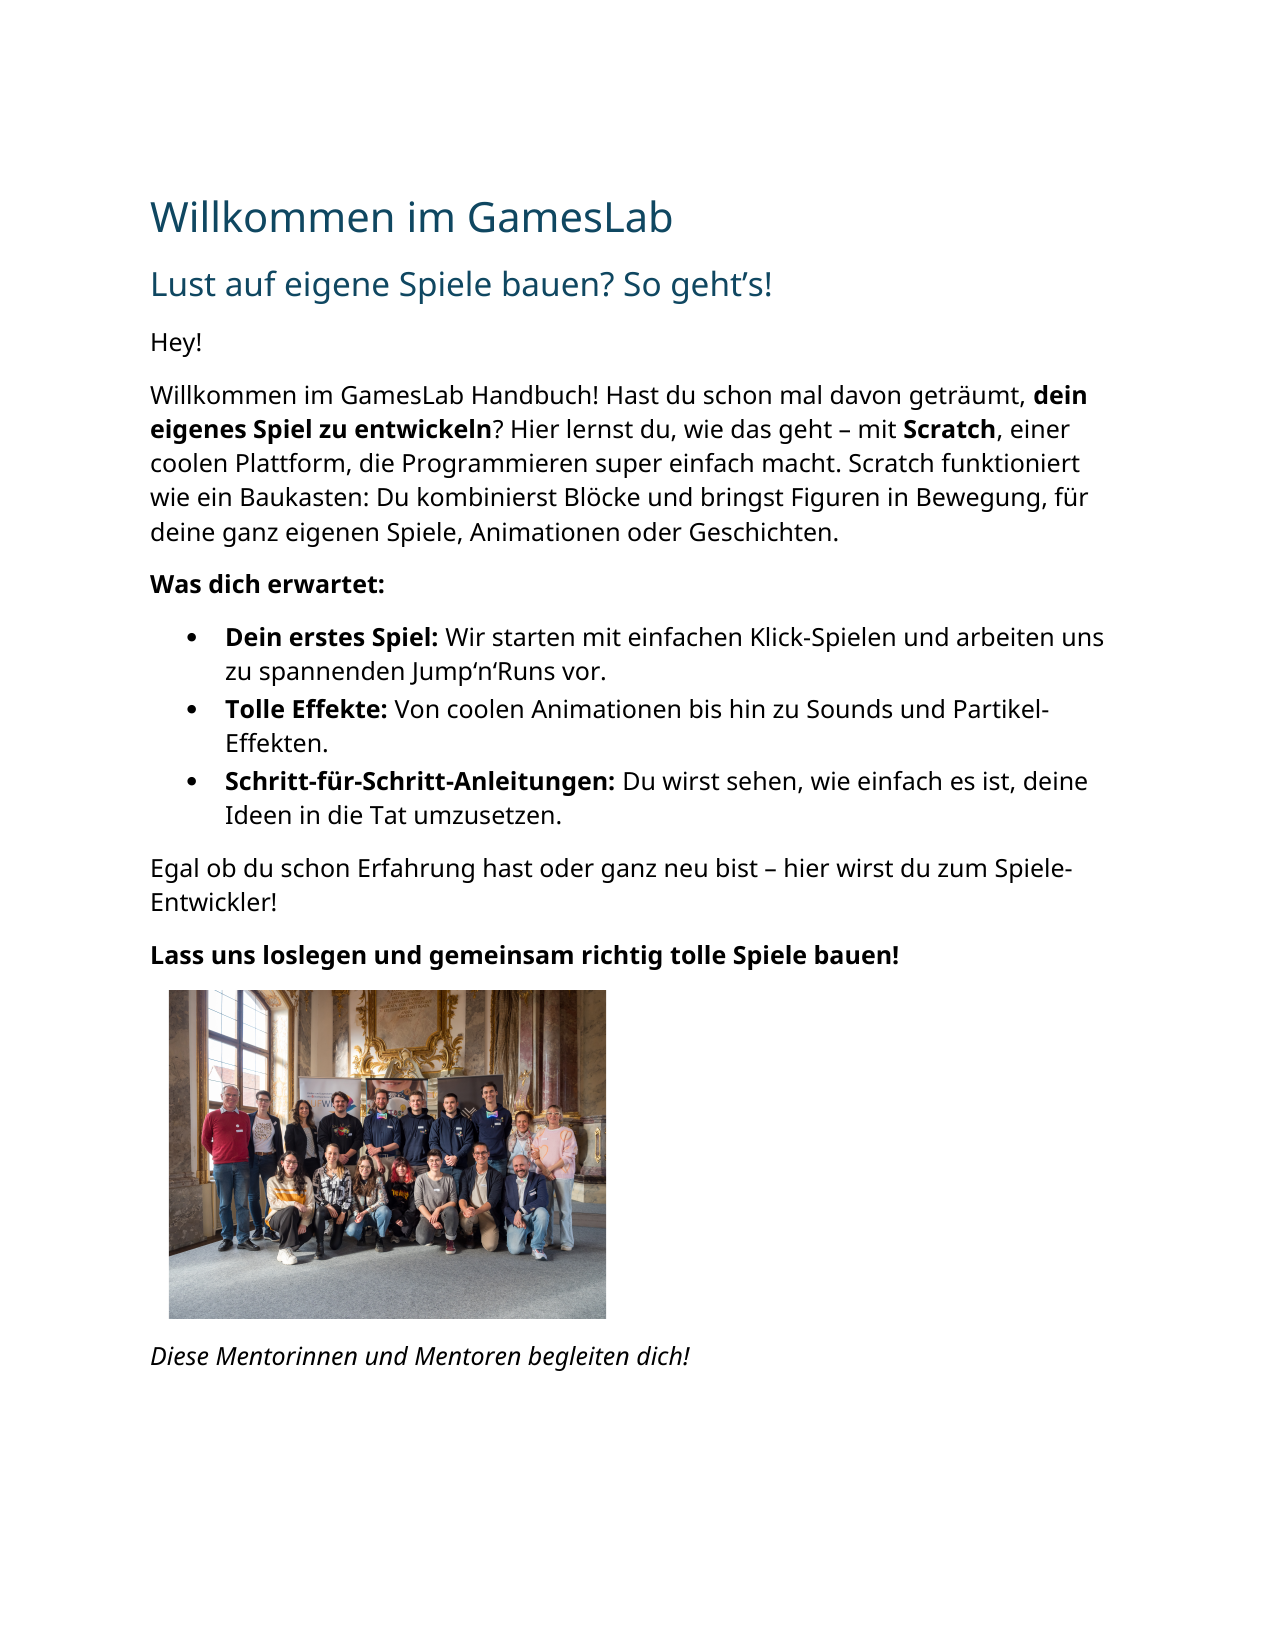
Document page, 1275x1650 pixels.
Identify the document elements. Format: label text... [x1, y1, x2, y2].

text Lass uns loslegen und gemeinsam richtig tolle Spiele bauen! [150, 937, 1125, 971]
text Willkommen im GamesLab Handbuch! Hast du schon mal davon geträumt, dein eigenes Spiel zu entwickeln? Hier lernst du, wie das geht – mit Scratch, einer coolen Plattform, die Programmieren super einfach macht. Scratch funktioniert wie ein Baukasten: Du kombinierst Blöcke und bringst Figuren in Bewegung, für deine ganz eigenen Spiele, Animationen oder Geschichten. [150, 378, 1125, 548]
subtitle Lust auf eigene Spiele bauen? So geht’s! [150, 261, 1125, 306]
text Diese Mentorinnen und Mentoren begleiten dich! [150, 1339, 1125, 1373]
list Tolle Effekte: Von coolen Animationen bis hin zu Sounds und Partikel-Effekten. [187, 692, 1125, 760]
list Schritt-für-Schritt-Anleitungen: Du wirst sehen, wie einfach es ist, deine Ideen in die Tat umzusetzen. [187, 763, 1125, 832]
subtitle Willkommen im GamesLab [150, 187, 1125, 244]
text Hey! [150, 325, 1125, 359]
list Dein erstes Spiel: Wir starten mit einfachen Klick-Spielen und arbeiten uns zu spannenden Jump‘n‘Runs vor. [187, 620, 1125, 688]
picture [168, 990, 607, 1319]
text Egal ob du schon Erfahrung hast oder ganz neu bist – hier wirst du zum Spiele-Entwickler! [150, 850, 1125, 918]
text Was dich erwartet: [150, 567, 1125, 601]
